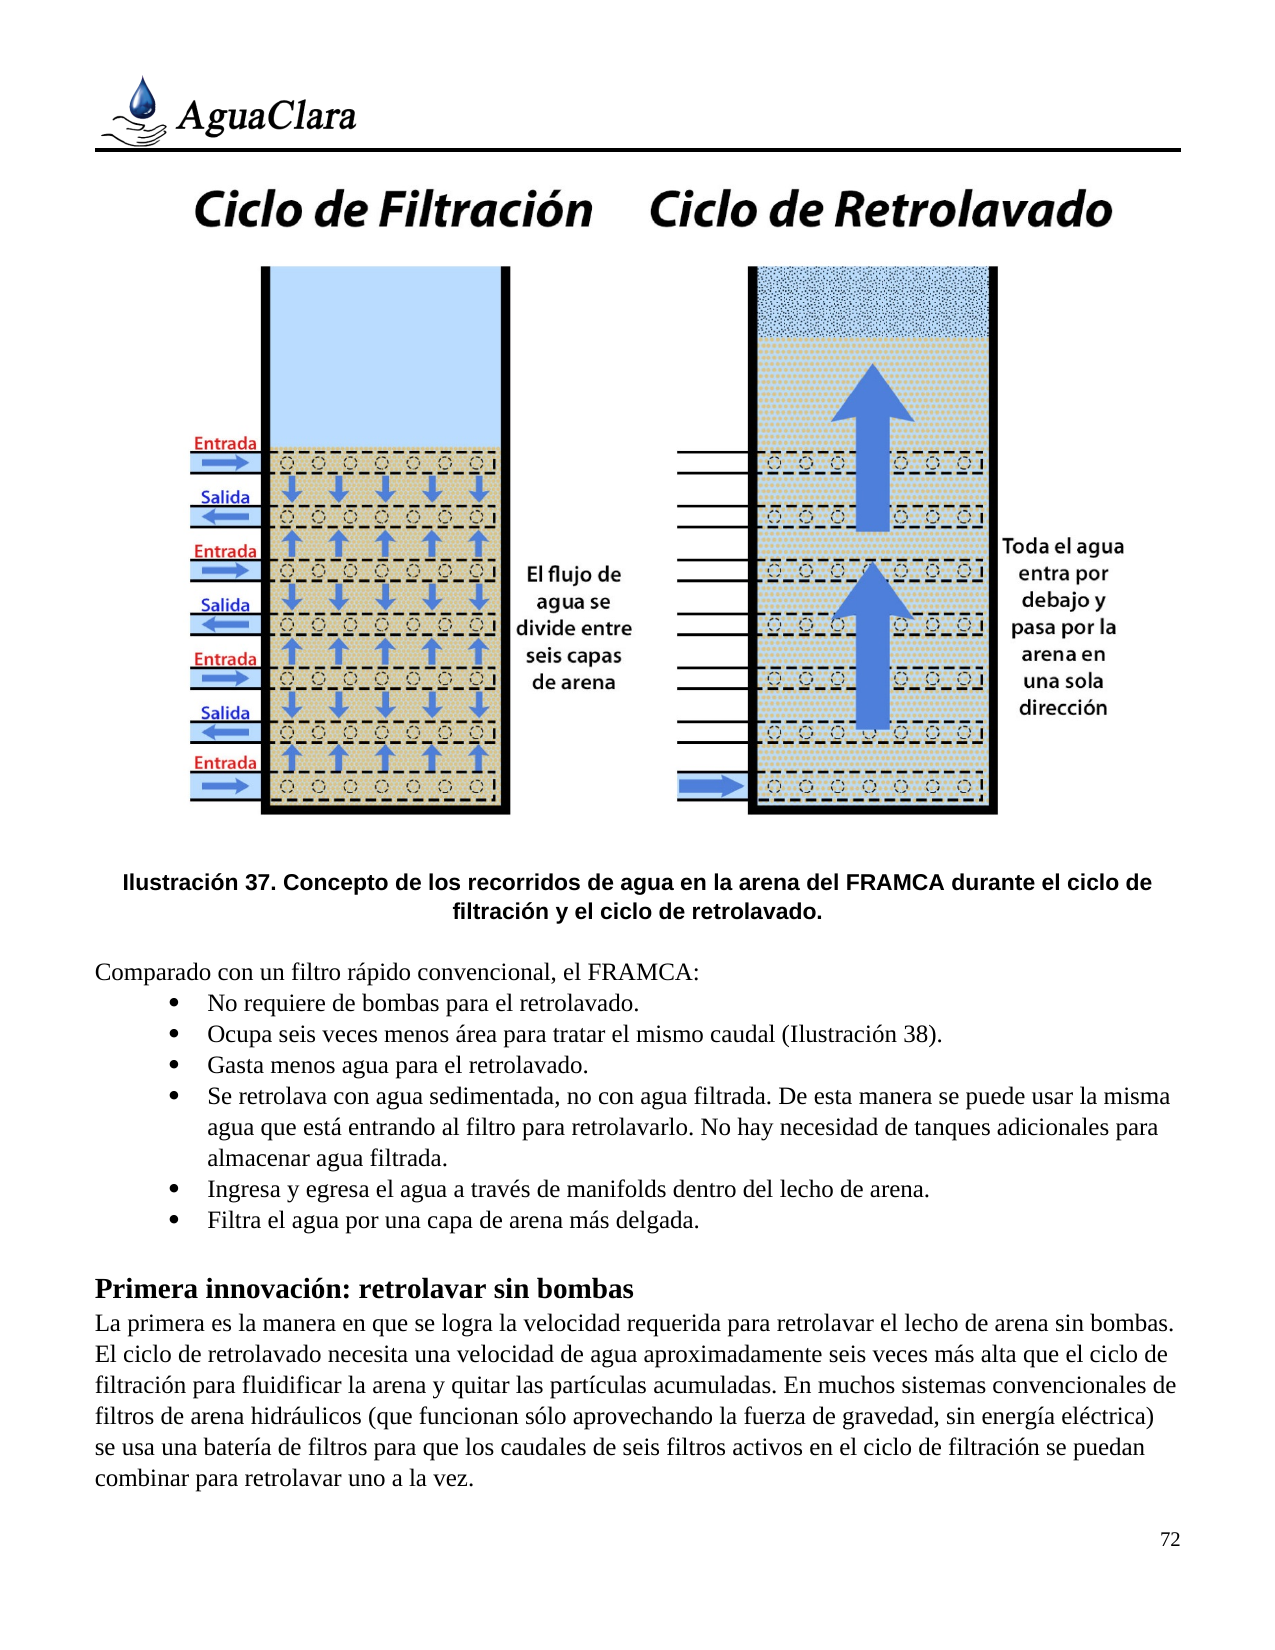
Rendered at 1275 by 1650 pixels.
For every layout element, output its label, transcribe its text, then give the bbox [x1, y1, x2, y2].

text Ilustración 37. Concepto de los recorridos de agua en la arena del FRAMCA durante el ciclo de filtración y el ciclo de retrolavado. [94, 869, 1181, 924]
list Se retrolava con agua sedimentada, no con agua filtrada. De esta manera se puede usar la misma agua que está entrando al filtro para retrolavarlo. No hay necesidad de tanques adicionales para almacenar agua filtrada. [169, 1081, 1181, 1172]
text La primera es la manera en que se logra la velocidad requerida para retrolavar el lecho de arena sin bombas. El ciclo de retrolavado necesita una velocidad de agua aproximadamente seis veces más alta que el ciclo de filtración para fluidificar la arena y quitar las partículas acumuladas. En muchos sistemas convencionales de filtros de arena hidráulicos (que funcionan sólo aprovechando la fuerza de gravedad, sin energía eléctrica) se usa una batería de filtros para que los caudales de seis filtros activos en el ciclo de filtración se puedan combinar para retrolavar uno a la vez. [94, 1308, 1181, 1492]
list Ocupa seis veces menos área para tratar el mismo caudal (Ilustración 38). [169, 1019, 1181, 1048]
list Ingresa y egresa el agua a través de manifolds dentro del lecho de arena. [169, 1174, 1181, 1203]
text Comparado con un filtro rápido convencional, el FRAMCA: [94, 957, 1181, 986]
picture [150, 152, 1125, 842]
list Filtra el agua por una capa de arena más delgada. [169, 1205, 1181, 1234]
subtitle Primera innovación: retrolavar sin bombas [94, 1272, 1181, 1305]
picture [94, 75, 373, 148]
list No requiere de bombas para el retrolavado. [169, 988, 1181, 1017]
list Gasta menos agua para el retrolavado. [169, 1050, 1181, 1079]
